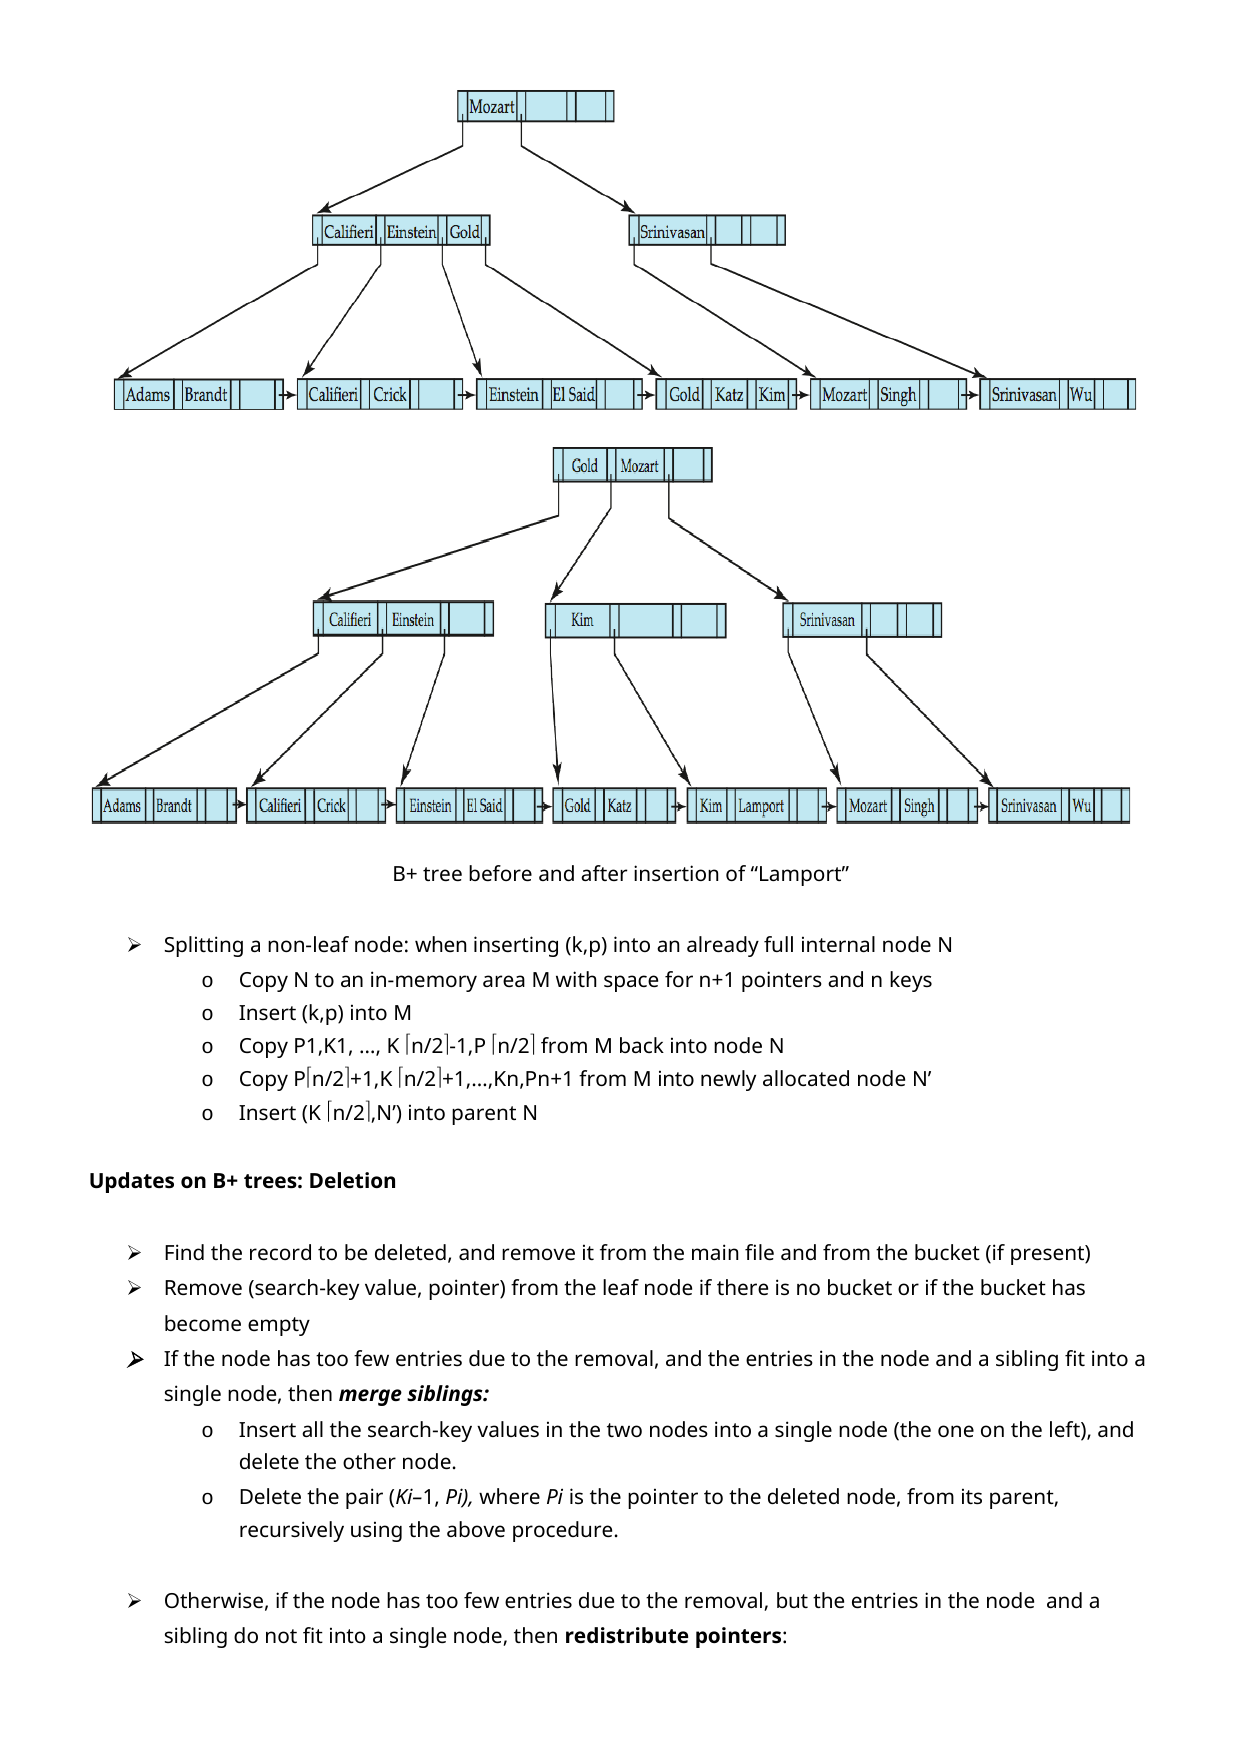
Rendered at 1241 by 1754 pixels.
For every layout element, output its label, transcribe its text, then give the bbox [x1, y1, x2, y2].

list Delete the pair (Ki–1, Pi), where Pi is the pointer to the deleted node, from its parent, recursively using the above procedure. [201, 1482, 1152, 1543]
list Insert (K n/2,N’) into parent N [201, 1098, 1192, 1126]
list Insert all the search-key values in the two nodes into a single node (the one on the left), and delete the other node. [201, 1415, 1152, 1476]
list Find the record to be deleted, and remove it from the main file and from the bucket (if present) [126, 1238, 1152, 1266]
picture [113, 89, 1137, 410]
list Otherwise, if the node has too few entries due to the removal, but the entries in the node and a sibling do not fit into a single node, then redistribute pointers: [126, 1586, 1152, 1649]
list Remove (search-key value, pointer) from the leaf node if there is no bucket or if the bucket has become empty [126, 1273, 1151, 1337]
list Insert (k,p) into M [201, 998, 1192, 1027]
text B+ tree before and after insertion of “Lamport” [117, 859, 1124, 888]
text Updates on B+ trees: Deletion [88, 1167, 1192, 1195]
list Copy Pn/2+1,K n/2+1,…,Kn,Pn+1 from M into newly allocated node N’ [201, 1064, 1192, 1093]
list If the node has too few entries due to the removal, and the entries in the node and a sibling fit into a single node, then merge siblings: [126, 1344, 1152, 1408]
list Splitting a non-leaf node: when inserting (k,p) into an already full internal node N [126, 931, 1192, 959]
picture [91, 447, 1130, 824]
list Copy P1,K1, …, K n/2-1,P n/2 from M back into node N [201, 1031, 1192, 1059]
list Copy N to an in-memory area M with space for n+1 pointers and n keys [201, 965, 1192, 994]
